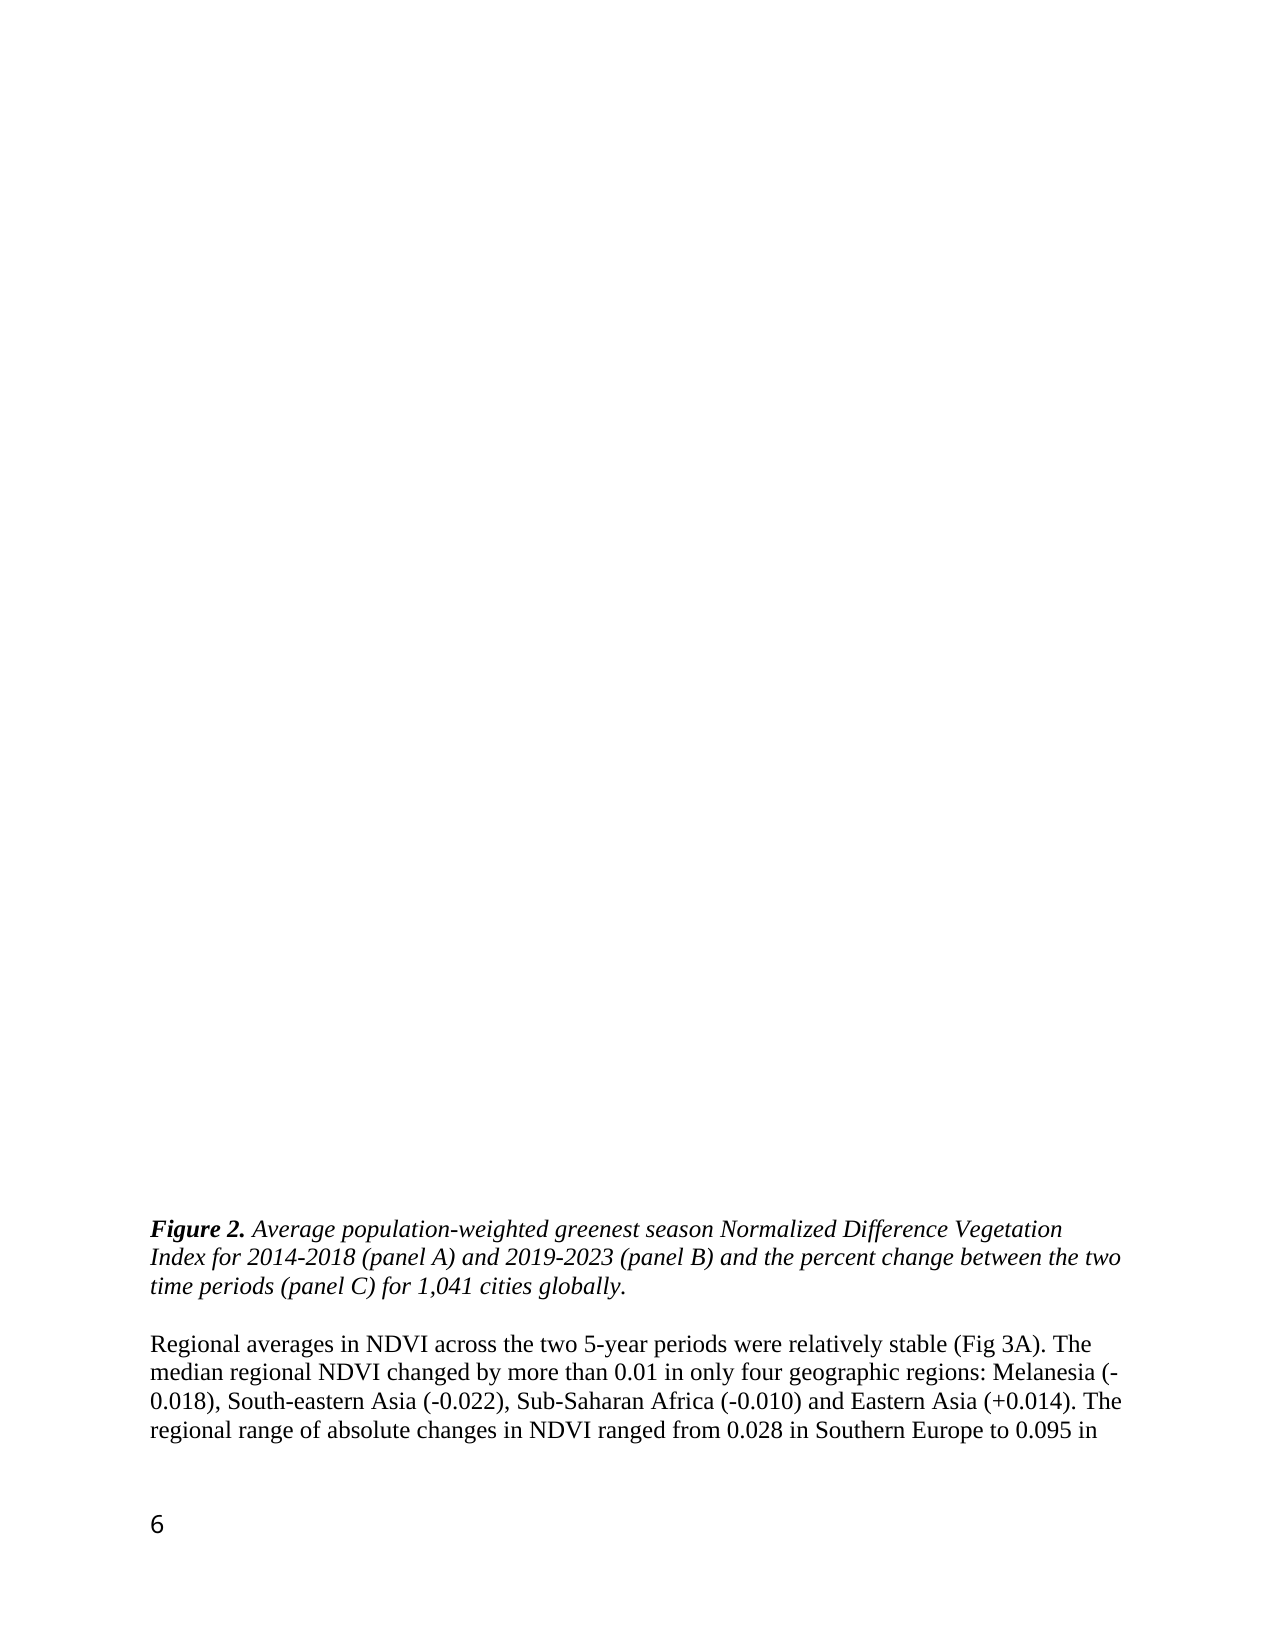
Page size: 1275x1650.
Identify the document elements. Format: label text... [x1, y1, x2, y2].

text Figure 2. Average population-weighted greenest season Normalized Difference Vegetation Index for 2014-2018 (panel A) and 2019-2023 (panel B) and the percent change between the two time periods (panel C) for 1,041 cities globally. [150, 1214, 1125, 1300]
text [150, 1329, 1125, 1444]
